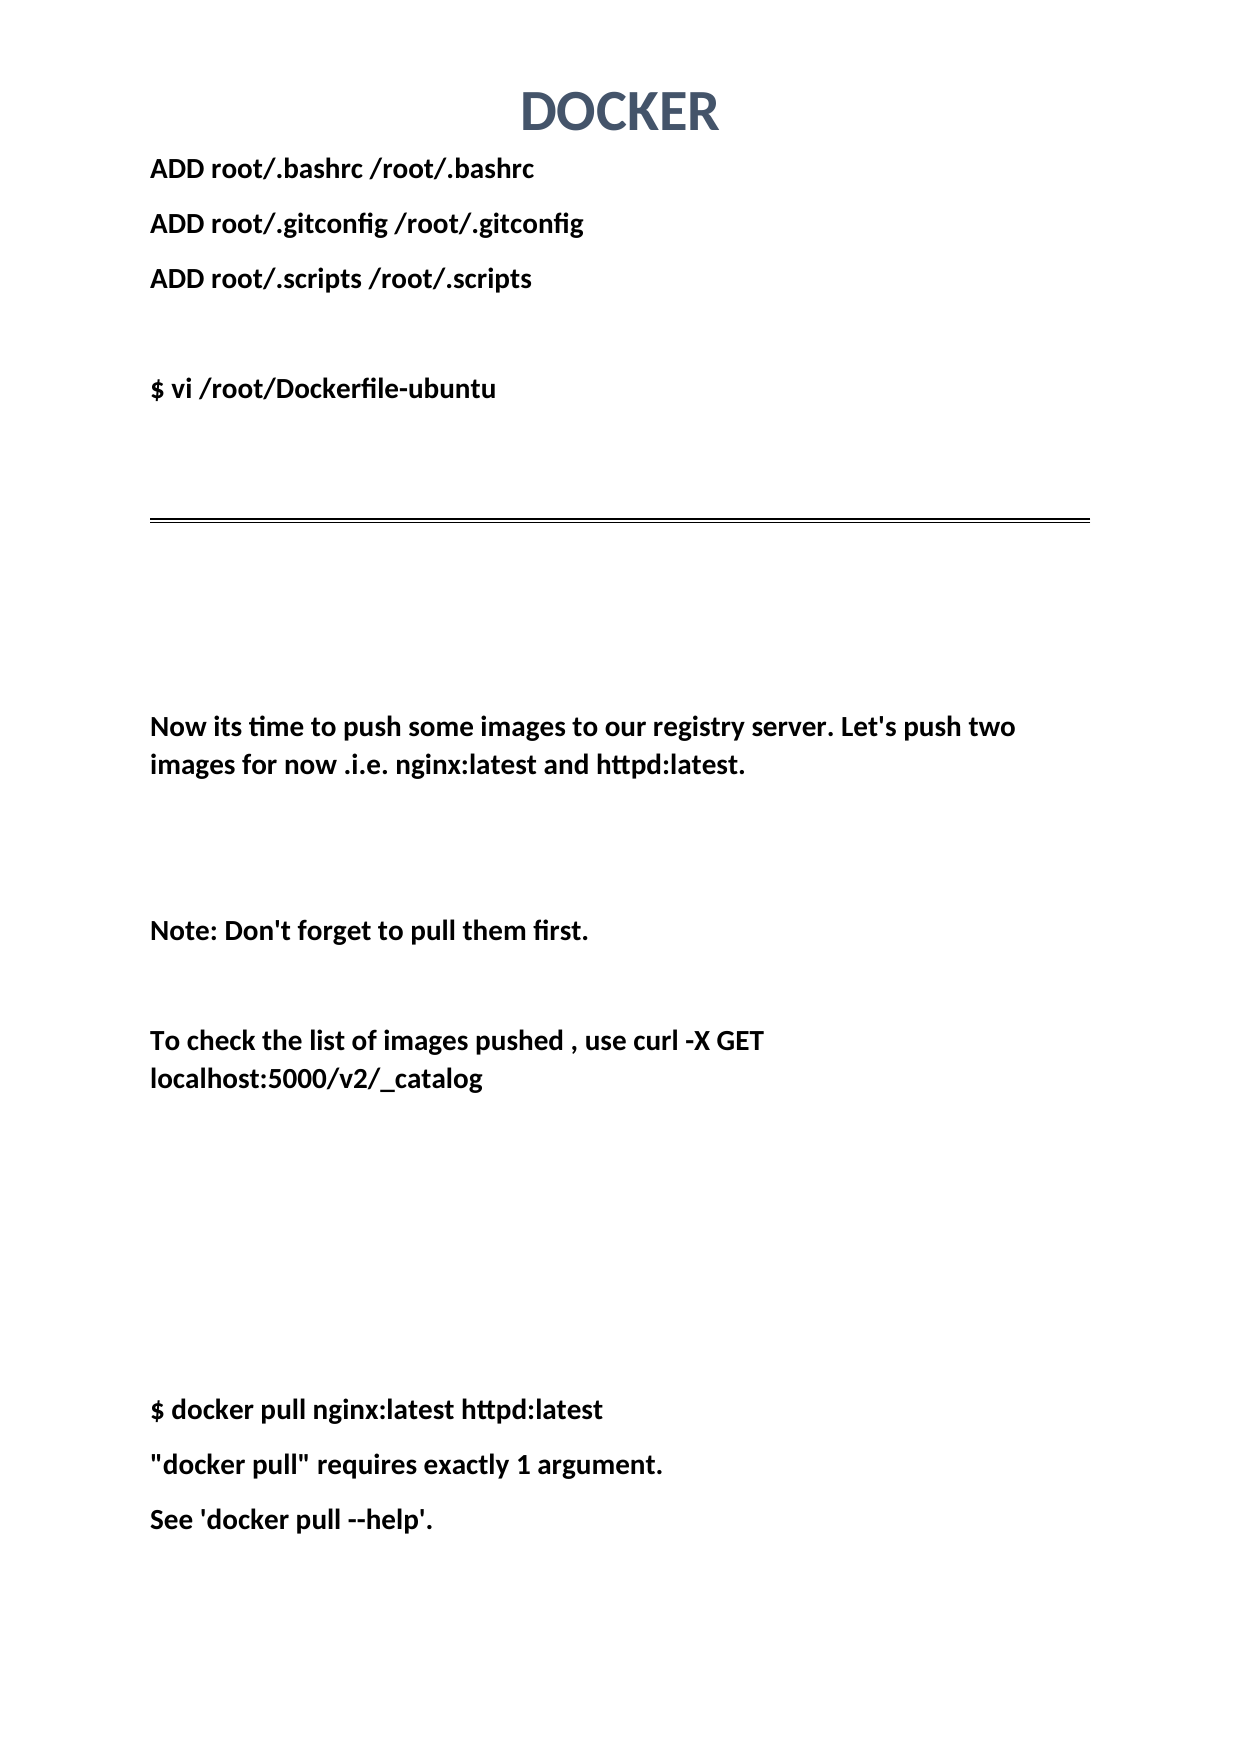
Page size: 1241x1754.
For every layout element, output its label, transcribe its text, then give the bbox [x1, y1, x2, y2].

text See 'docker pull --help'. [150, 1501, 1090, 1537]
text $ vi /root/Dockerfile-ubuntu [150, 370, 1090, 406]
text ADD root/.gitconfig /root/.gitconfig [150, 205, 1090, 241]
text "docker pull" requires exactly 1 argument. [150, 1446, 1090, 1482]
text ADD root/.bashrc /root/.bashrc [150, 150, 1090, 186]
text $ docker pull nginx:latest httpd:latest [150, 1391, 1090, 1426]
text ADD root/.scripts /root/.scripts [150, 260, 1090, 296]
text Note: Don't forget to pull them first. [150, 912, 1090, 947]
text To check the list of images pushed , use curl -X GET localhost:5000/v2/_catalog [150, 1022, 1090, 1096]
text Now its time to push some images to our registry server. Let's push two images for now .i.e. nginx:latest and httpd:latest. [150, 708, 1090, 782]
